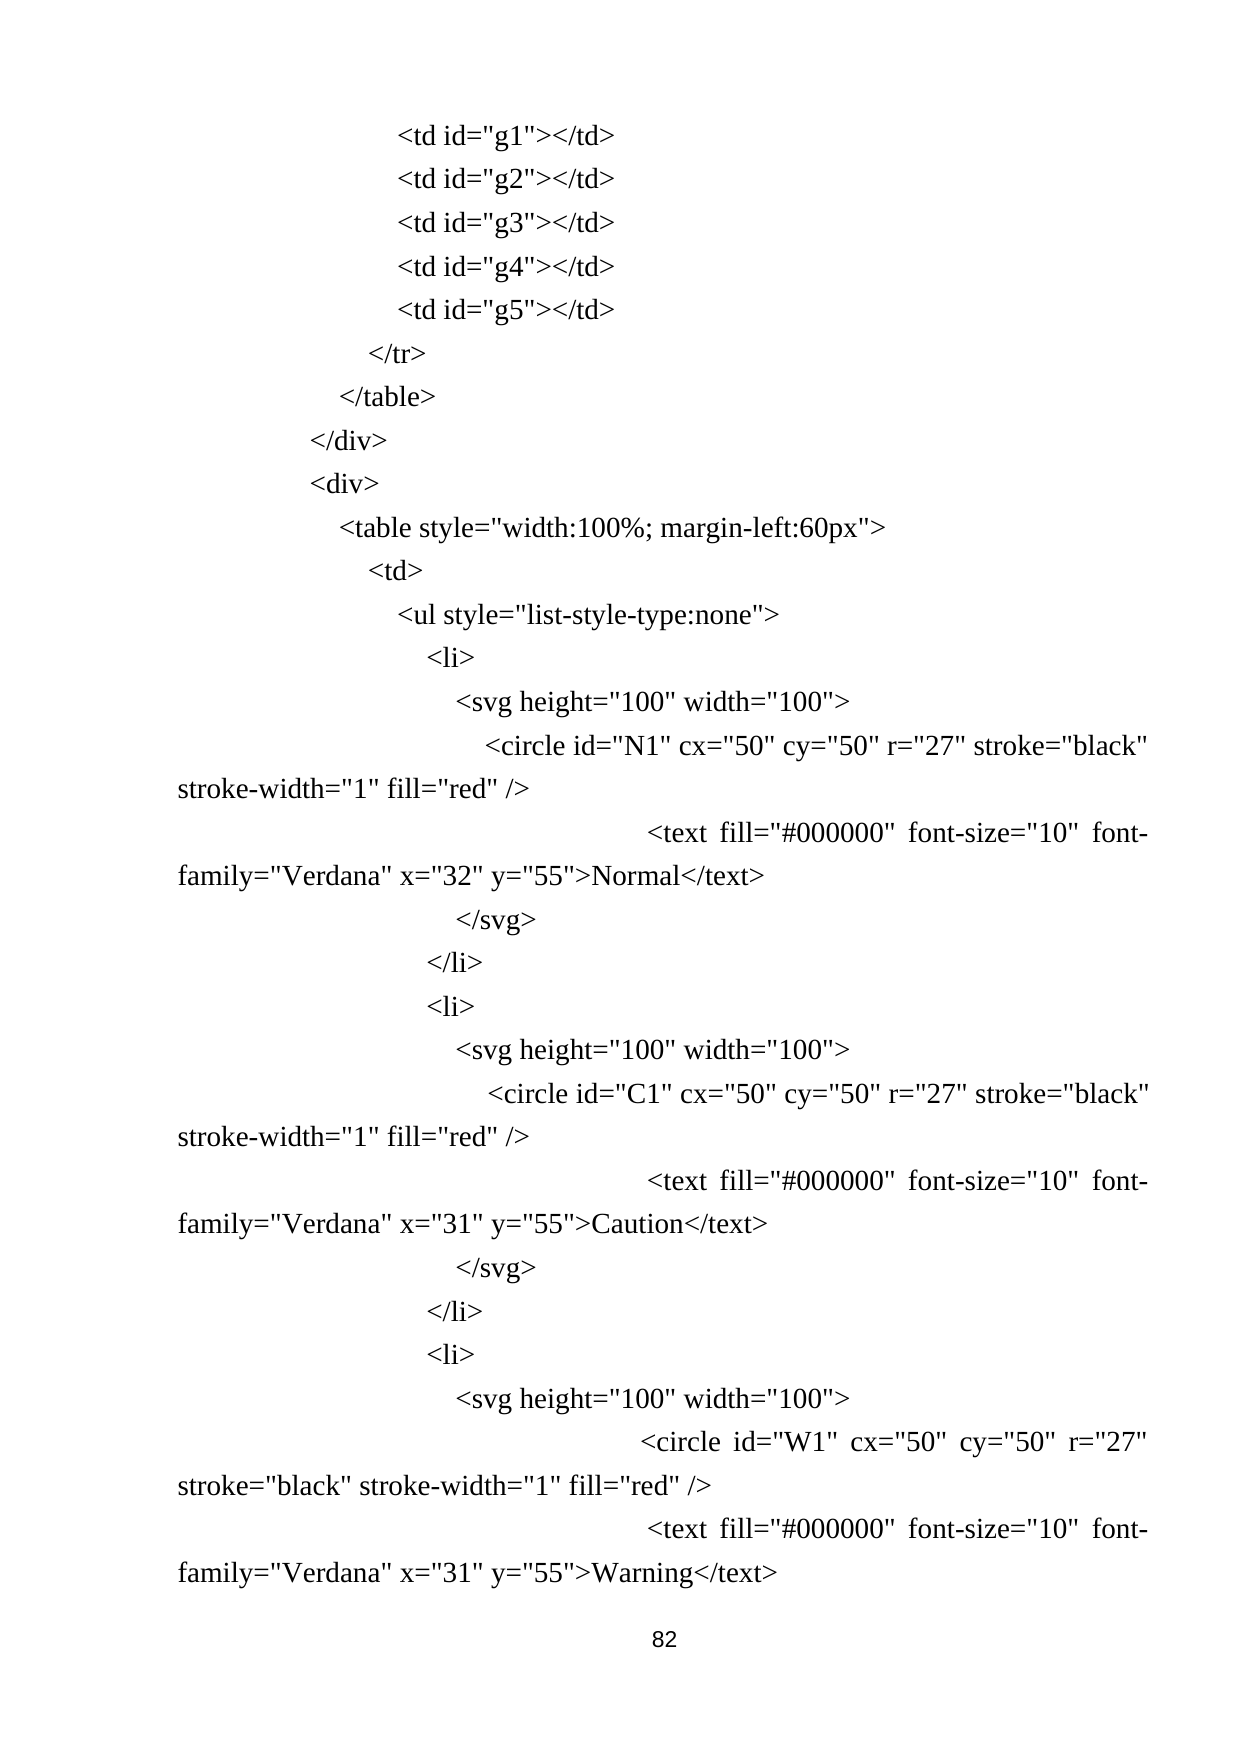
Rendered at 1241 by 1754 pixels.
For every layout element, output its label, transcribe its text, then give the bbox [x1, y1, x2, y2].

text <text fill="#000000" font-size="10" font-family="Verdana" x="32" y="55">Normal</text> [177, 815, 1152, 892]
text <circle id="N1" cx="50" cy="50" r="27" stroke="black" stroke-width="1" fill="red" /> [177, 728, 1152, 805]
text </div> [177, 423, 1152, 456]
text <svg height="100" width="100"> [177, 1381, 1152, 1414]
text </table> [177, 379, 1152, 413]
text <ul style="list-style-type:none"> [177, 597, 1152, 631]
text <circle id="W1" cx="50" cy="50" r="27" stroke="black" stroke-width="1" fill="red" /> [177, 1424, 1152, 1501]
text <li> [177, 989, 1152, 1022]
text </svg> [177, 902, 1152, 935]
text <svg height="100" width="100"> [177, 684, 1152, 718]
text <td id="g1"></td> [177, 118, 1152, 152]
text </svg> [177, 1250, 1152, 1284]
text <td id="g2"></td> [177, 162, 1152, 195]
text </tr> [177, 336, 1152, 369]
text <td id="g4"></td> [177, 249, 1152, 282]
text <div> [177, 466, 1152, 500]
text <text fill="#000000" font-size="10" font-family="Verdana" x="31" y="55">Warning</text> [177, 1511, 1152, 1588]
text <text fill="#000000" font-size="10" font-family="Verdana" x="31" y="55">Caution</text> [177, 1163, 1152, 1240]
text <li> [177, 641, 1152, 674]
text <svg height="100" width="100"> [177, 1032, 1152, 1066]
text <td id="g5"></td> [177, 292, 1152, 326]
text <li> [177, 1337, 1152, 1371]
text <td> [177, 553, 1152, 587]
text </li> [177, 1294, 1152, 1327]
text </li> [177, 945, 1152, 979]
text <circle id="C1" cx="50" cy="50" r="27" stroke="black" stroke-width="1" fill="red" /> [177, 1076, 1152, 1153]
text <td id="g3"></td> [177, 205, 1152, 239]
text <table style="width:100%; margin-left:60px"> [177, 510, 1152, 543]
